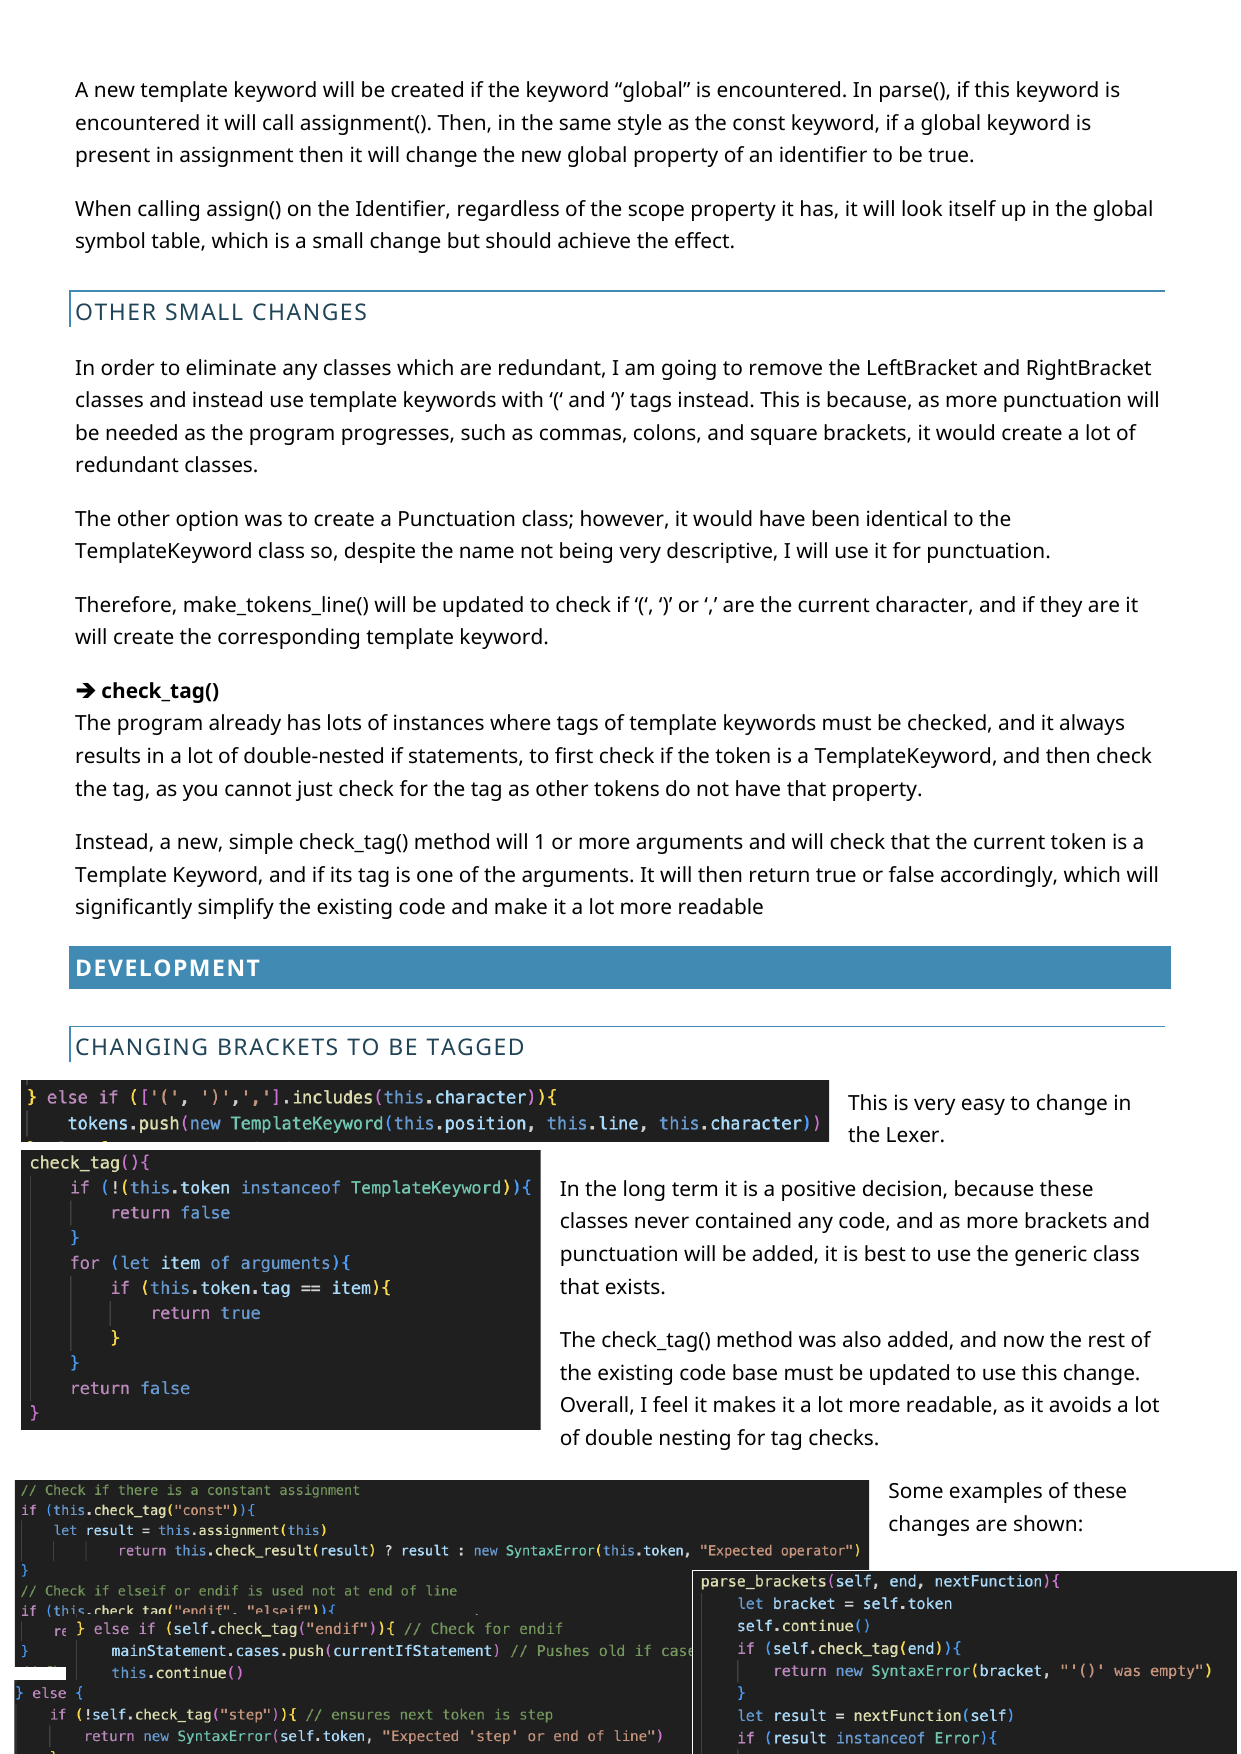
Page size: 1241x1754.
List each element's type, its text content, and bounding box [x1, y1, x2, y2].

subtitle development [75, 952, 1165, 983]
text In the long term it is a positive decision, because these classes never contained any code, and as more brackets and punctuation will be added, it is best to use the generic class that exists. [541, 1174, 1165, 1300]
text When calling assign() on the Identifier, regardless of the scope property it has, it will look itself up in the global symbol table, which is a small change but should achieve the effect. [75, 194, 1165, 255]
text A new template keyword will be created if the keyword “global” is encountered. In parse(), if this keyword is encountered it will call assignment(). Then, in the same style as the const keyword, if a global keyword is present in assignment then it will change the new global property of an identifier to be true. [75, 75, 1165, 169]
text Instead, a new, simple check_tag() method will 1 or more arguments and will check that the current token is a Template Keyword, and if its tag is one of the arguments. It will then return true or false accordingly, which will significantly simplify the existing code and make it a lot more readable [75, 827, 1165, 921]
text In order to eliminate any classes which are redundant, I am going to remove the LeftBracket and RightBracket classes and instead use template keywords with ‘(‘ and ‘)’ tags instead. This is because, as more punctuation will be needed as the program progresses, such as commas, colons, and square brackets, it would create a lot of redundant classes. [75, 353, 1165, 479]
picture [21, 1150, 541, 1430]
text The check_tag() method was also added, and now the rest of the existing code base must be updated to use this change. Overall, I feel it makes it a lot more readable, as it avoids a lot of double nesting for tag checks. [75, 1325, 1165, 1452]
subtitle changing brackets to be tagged [71, 1027, 1165, 1062]
picture [14, 1480, 870, 1754]
text Some examples of these changes are shown: [75, 1477, 1165, 1538]
text check_tag() The program already has lots of instances where tags of template keywords must be checked, and it always results in a lot of double-nested if statements, to first check if the token is a TemplateKeyword, and then check the tag, as you cannot just check for the tag as other tokens do not have that property. [75, 676, 1165, 802]
subtitle other small changes [71, 292, 1165, 327]
picture [21, 1080, 830, 1142]
picture [693, 1571, 1237, 1754]
text The other option was to create a Punctuation class; however, it would have been identical to the TemplateKeyword class so, despite the name not being very descriptive, I will use it for punctuation. [75, 504, 1165, 565]
text Therefore, make_tokens_line() will be updated to check if ‘(‘, ‘)’ or ‘,’ are the current character, and if they are it will create the corresponding template keyword. [75, 590, 1165, 651]
